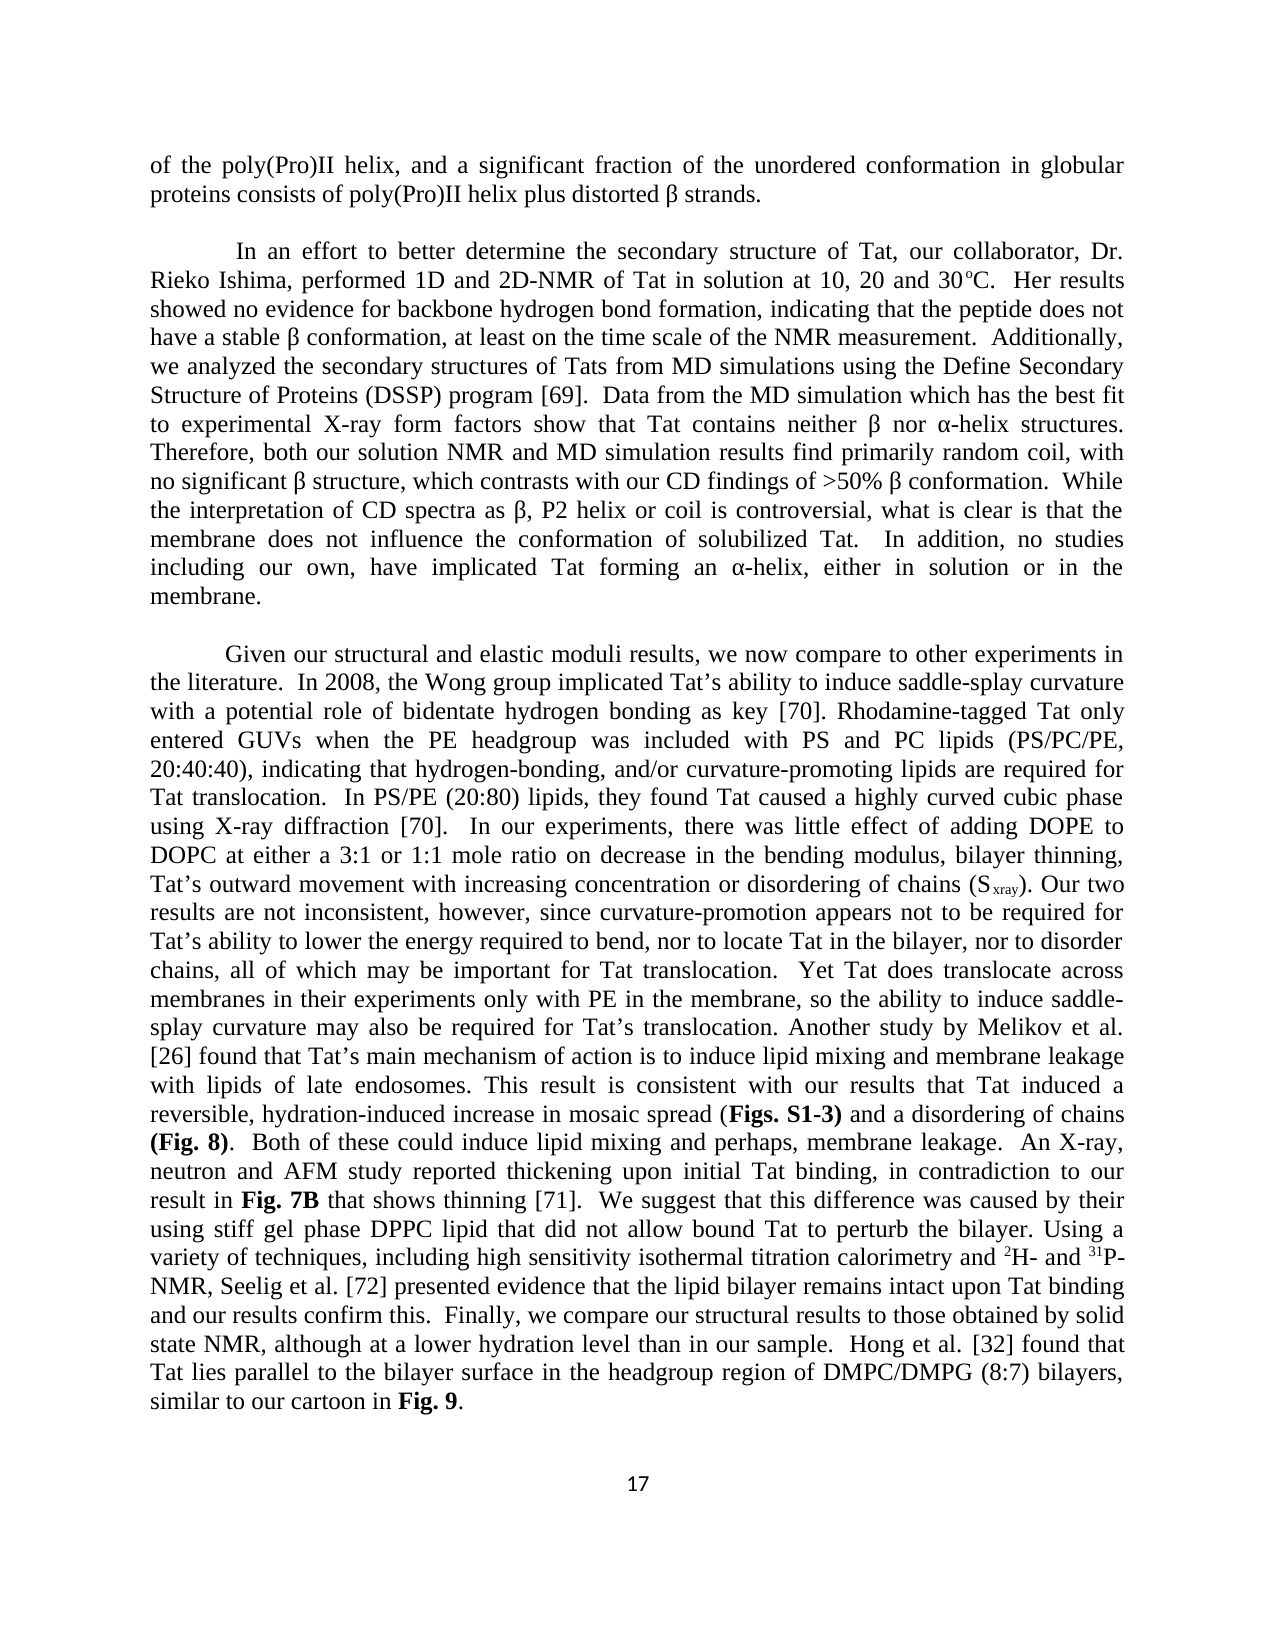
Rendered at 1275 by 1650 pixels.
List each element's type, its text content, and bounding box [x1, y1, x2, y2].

text In an effort to better determine the secondary structure of Tat, our collaborator, Dr. Rieko Ishima, performed 1D and 2D-NMR of Tat in solution at 10, 20 and 30oC. Her results showed no evidence for backbone hydrogen bond formation, indicating that the peptide does not have a stable β conformation, at least on the time scale of the NMR measurement. Additionally, we analyzed the secondary structures of Tats from MD simulations using the Define Secondary Structure of Proteins (DSSP) program [69]. Data from the MD simulation which has the best fit to experimental X-ray form factors show that Tat contains neither β nor α-helix structures. Therefore, both our solution NMR and MD simulation results find primarily random coil, with no significant β structure, which contrasts with our CD findings of >50% β conformation. While the interpretation of CD spectra as β, P2 helix or coil is controversial, what is clear is that the membrane does not influence the conformation of solubilized Tat. In addition, no studies including our own, have implicated Tat forming an α-helix, either in solution or in the membrane. [150, 236, 1125, 610]
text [150, 150, 1125, 207]
text Given our structural and elastic moduli results, we now compare to other experiments in the literature. In 2008, the Wong group implicated Tat’s ability to induce saddle-splay curvature with a potential role of bidentate hydrogen bonding as key [70]. Rhodamine-tagged Tat only entered GUVs when the PE headgroup was included with PS and PC lipids (PS/PC/PE, 20:40:40), indicating that hydrogen-bonding, and/or curvature-promoting lipids are required for Tat translocation. In PS/PE (20:80) lipids, they found Tat caused a highly curved cubic phase using X-ray diffraction [70]. In our experiments, there was little effect of adding DOPE to DOPC at either a 3:1 or 1:1 mole ratio on decrease in the bending modulus, bilayer thinning, Tat’s outward movement with increasing concentration or disordering of chains (Sxray). Our two results are not inconsistent, however, since curvature-promotion appears not to be required for Tat’s ability to lower the energy required to bend, nor to locate Tat in the bilayer, nor to disorder chains, all of which may be important for Tat translocation. Yet Tat does translocate across membranes in their experiments only with PE in the membrane, so the ability to induce saddle-splay curvature may also be required for Tat’s translocation. Another study by Melikov et al. [26] found that Tat’s main mechanism of action is to induce lipid mixing and membrane leakage with lipids of late endosomes. This result is consistent with our results that Tat induced a reversible, hydration-induced increase in mosaic spread (Figs. S1-3) and a disordering of chains (Fig. 8). Both of these could induce lipid mixing and perhaps, membrane leakage. An X-ray, neutron and AFM study reported thickening upon initial Tat binding, in contradiction to our result in Fig. 7B that shows thinning [71]. We suggest that this difference was caused by their using stiff gel phase DPPC lipid that did not allow bound Tat to perturb the bilayer. Using a variety of techniques, including high sensitivity isothermal titration calorimetry and 2H- and 31P-NMR, Seelig et al. [72] presented evidence that the lipid bilayer remains intact upon Tat binding and our results confirm this. Finally, we compare our structural results to those obtained by solid state NMR, although at a lower hydration level than in our sample. Hong et al. [32] found that Tat lies parallel to the bilayer surface in the headgroup region of DMPC/DMPG (8:7) bilayers, similar to our cartoon in Fig. 9. [150, 639, 1125, 1415]
